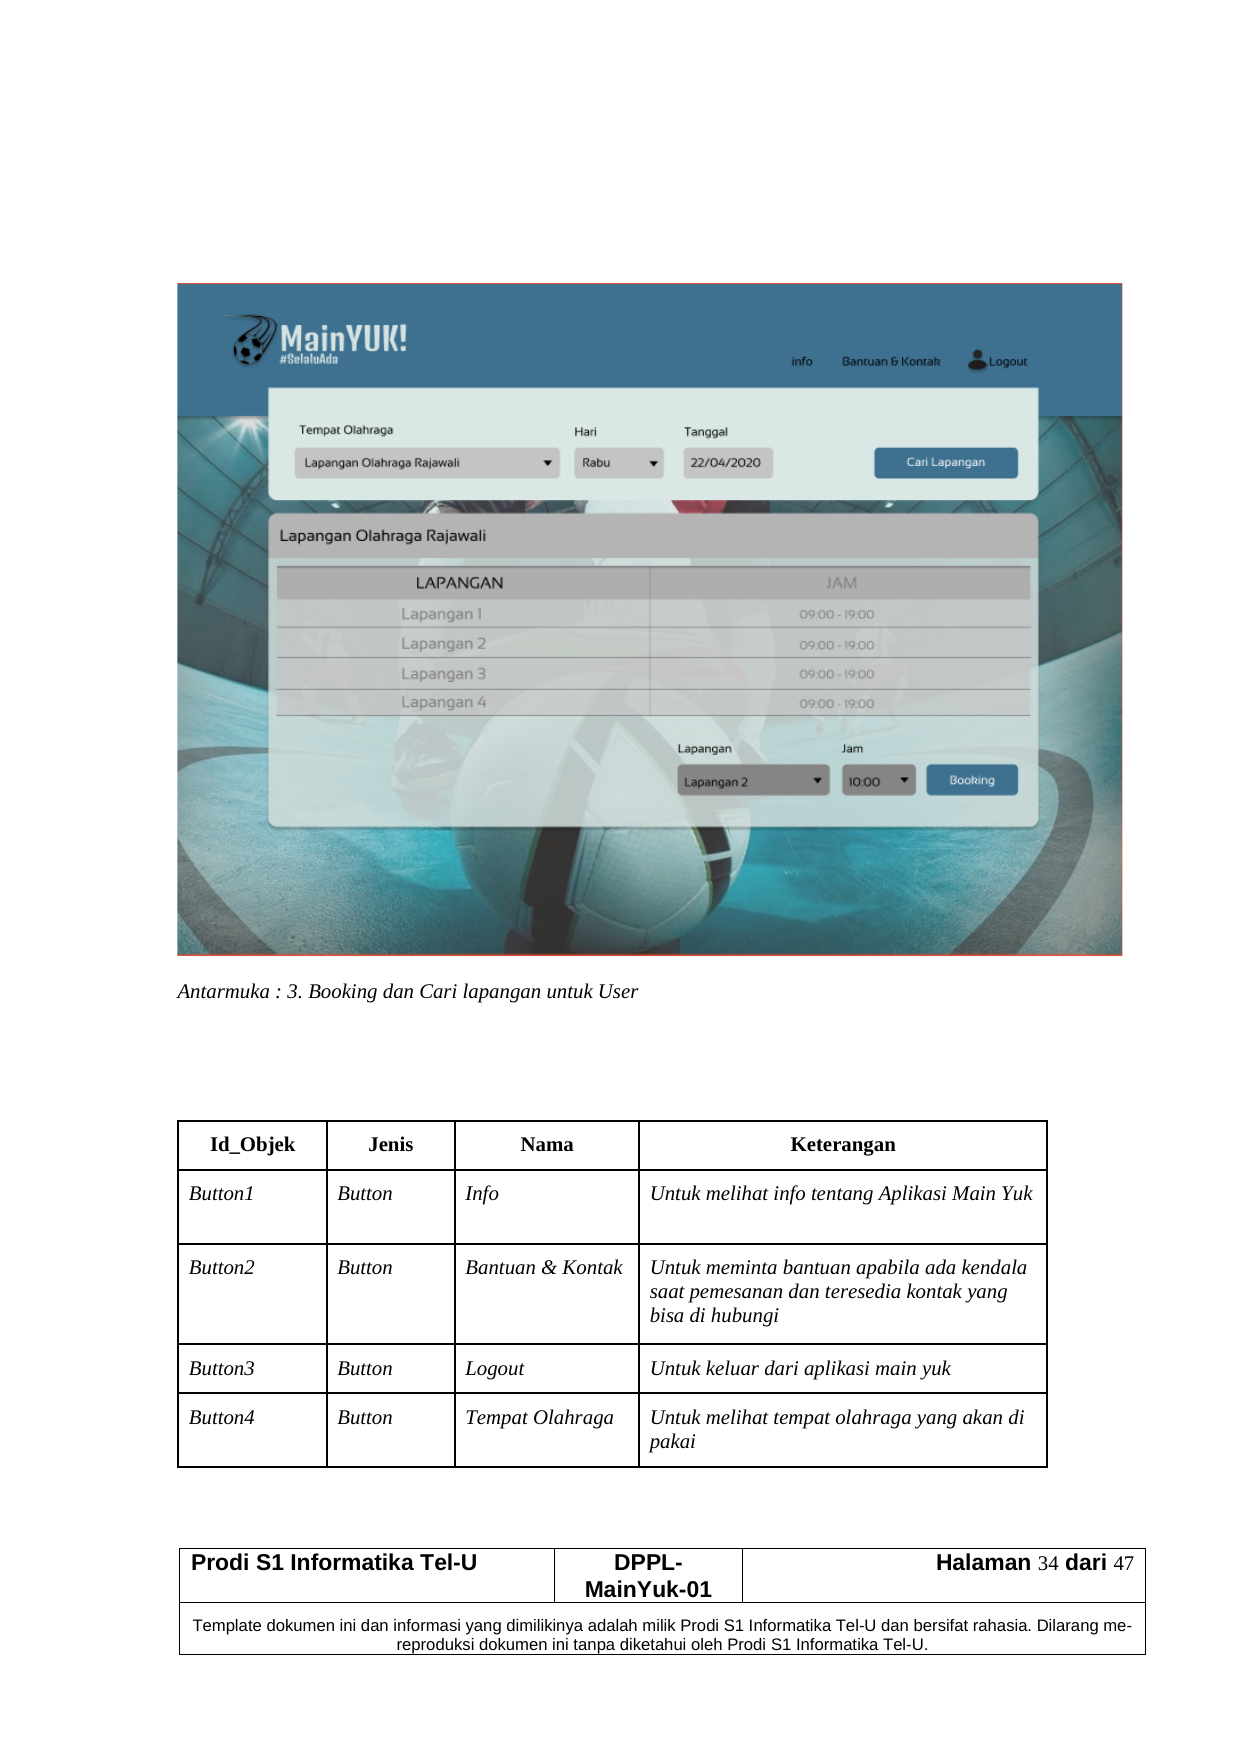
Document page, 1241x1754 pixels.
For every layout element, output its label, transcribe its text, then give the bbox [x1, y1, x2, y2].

table_cell Button2 [179, 1245, 326, 1343]
table_cell Button3 [179, 1345, 326, 1392]
text Antarmuka : 3. Booking dan Cari lapangan untuk User [177, 979, 1122, 1003]
table_cell Button [328, 1171, 454, 1243]
table_cell Bantuan & Kontak [456, 1245, 638, 1343]
table_header Nama [456, 1122, 638, 1169]
table_cell Tempat Olahraga [456, 1394, 638, 1466]
table_header Keterangan [640, 1122, 1046, 1169]
table_cell Info [456, 1171, 638, 1243]
table_cell Button [328, 1394, 454, 1466]
table_cell Button4 [179, 1394, 326, 1466]
table_header Jenis [328, 1122, 454, 1169]
table_cell Untuk melihat tempat olahraga yang akan di pakai [640, 1394, 1046, 1466]
table_cell Button [328, 1245, 454, 1343]
table_header Id_Objek [179, 1122, 326, 1169]
table_cell Untuk meminta bantuan apabila ada kendala saat pemesanan dan teresedia kontak yang bisa di hubungi [640, 1245, 1046, 1343]
picture [177, 283, 1123, 956]
table_cell Untuk melihat info tentang Aplikasi Main Yuk [640, 1171, 1046, 1243]
table_cell Untuk keluar dari aplikasi main yuk [640, 1345, 1046, 1392]
table_cell Button1 [179, 1171, 326, 1243]
table_cell Button [328, 1345, 454, 1392]
table_cell Logout [456, 1345, 638, 1392]
